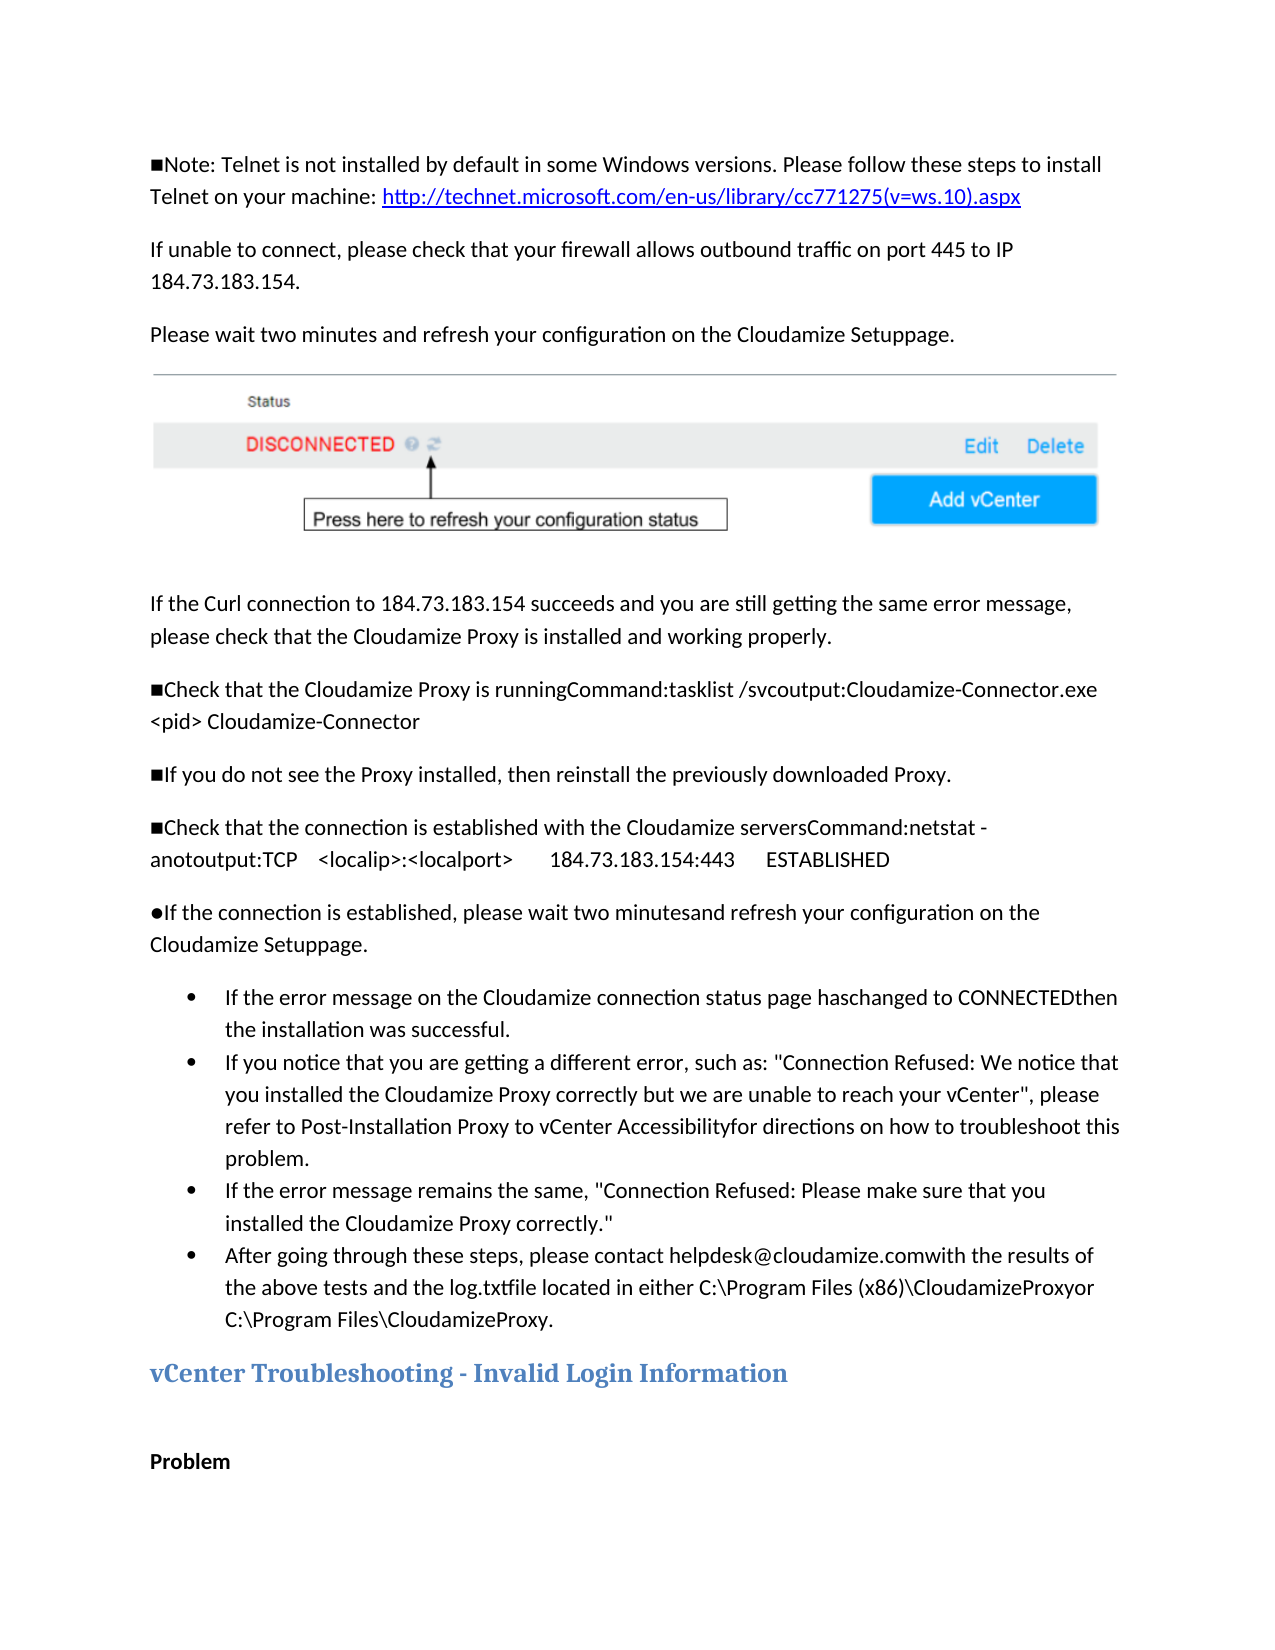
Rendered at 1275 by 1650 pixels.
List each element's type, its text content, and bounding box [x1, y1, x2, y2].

list After going through these steps, please contact helpdesk@cloudamize.comwith the results of the above tests and the log.txtfile located in either C:\Program Files (x86)\CloudamizeProxyor C:\Program Files\CloudamizeProxy. [187, 1241, 1125, 1333]
text If the Curl connection to 184.73.183.154 succeeds and you are still getting the same error message, please check that the Cloudamize Proxy is installed and working properly. [150, 589, 1125, 650]
text ●If the connection is established, please wait two minutesand refresh your configuration on the Cloudamize Setuppage. [150, 898, 1125, 958]
subtitle vCenter Troubleshooting - Invalid Login Information [150, 1358, 1125, 1389]
text ■If you do not see the Proxy installed, then reinstall the previously downloaded Proxy. [150, 760, 1125, 788]
text If unable to connect, please check that your firewall allows outbound traffic on port 445 to IP 184.73.183.154. [150, 235, 1125, 295]
text ■Check that the Cloudamize Proxy is runningCommand:tasklist /svcoutput:Cloudamize-Connector.exe <pid> Cloudamize-Connector [150, 675, 1125, 735]
list If you notice that you are getting a different error, such as: "Connection Refused: We notice that you installed the Cloudamize Proxy correctly but we are unable to reach your vCenter", please refer to Post-Installation Proxy to vCenter Accessibilityfor directions on how to troubleshoot this problem. [187, 1048, 1125, 1172]
list If the error message remains the same, "Connection Refused: Please make sure that you installed the Cloudamize Proxy correctly." [187, 1177, 1125, 1237]
text Please wait two minutes and refresh your configuration on the Cloudamize Setuppage. [150, 320, 1125, 348]
text ■Check that the connection is established with the Cloudamize serversCommand:netstat -anotoutput:TCP <localip>:<localport> 184.73.183.154:443 ESTABLISHED [150, 813, 1125, 873]
picture [150, 373, 1125, 565]
text ■Note: Telnet is not installed by default in some Windows versions. Please follow these steps to install Telnet on your machine: http://technet.microsoft.com/en-us/library/cc771275(v=ws.10).aspx [150, 150, 1125, 210]
list If the error message on the Cloudamize connection status page haschanged to CONNECTEDthen the installation was successful. [187, 983, 1125, 1044]
text Problem [150, 1447, 1125, 1475]
